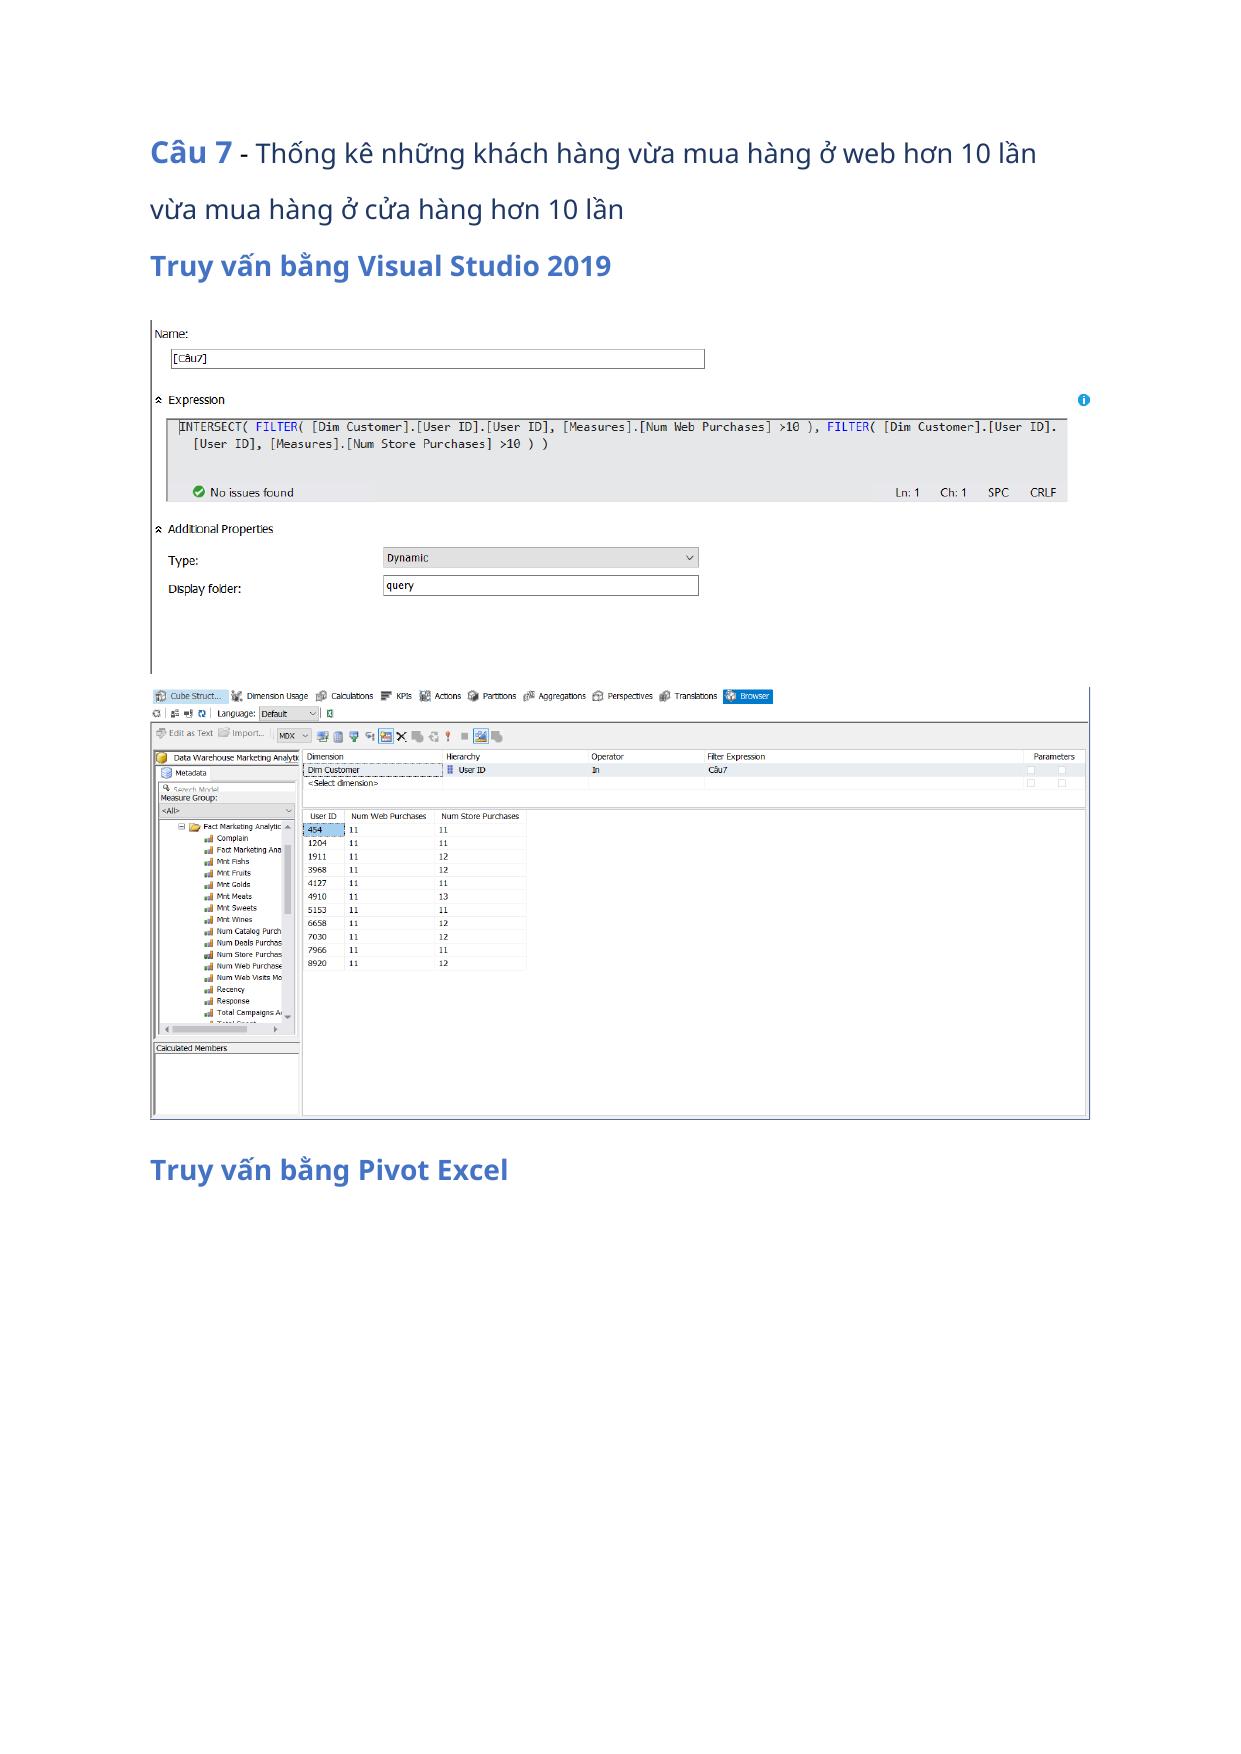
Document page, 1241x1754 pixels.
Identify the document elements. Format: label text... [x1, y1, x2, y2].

picture [150, 320, 1091, 674]
text Truy vấn bằng Pivot Excel [150, 1150, 1090, 1188]
picture [150, 687, 1091, 1120]
text Truy vấn bằng Visual Studio 2019 [150, 246, 1090, 284]
subtitle Câu 7 - Thống kê những khách hàng vừa mua hàng ở web hơn 10 lần vừa mua hàng ở cửa hàng hơn 10 lần [150, 131, 1090, 227]
